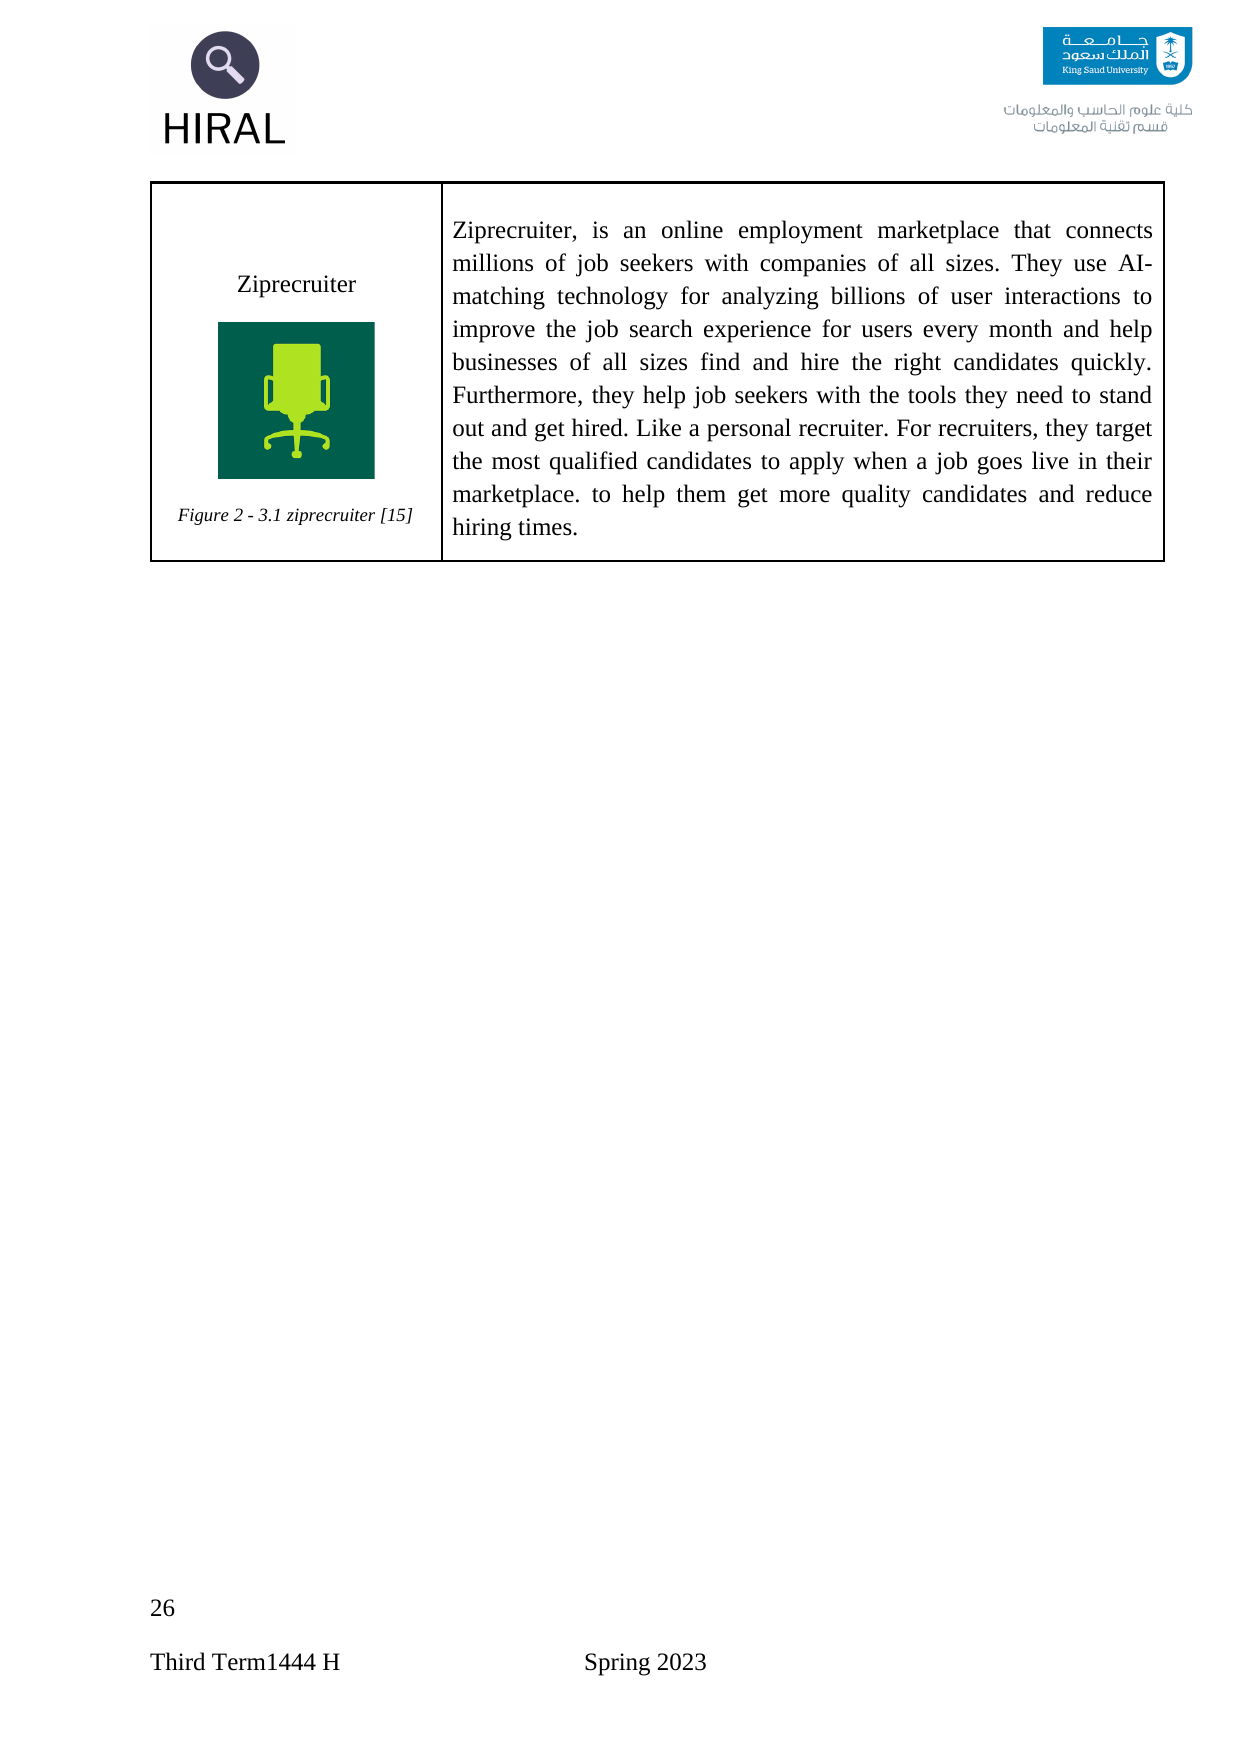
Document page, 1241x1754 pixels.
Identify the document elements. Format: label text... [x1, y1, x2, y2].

picture [972, 7, 1198, 143]
picture [218, 322, 375, 479]
picture [150, 23, 296, 154]
table_header Ziprecruiter, is an online employment marketplace that connects millions of job seekers with companies of all sizes. They use AI-matching technology for analyzing billions of user interactions to improve the job search experience for users every month and help businesses of all sizes find and hire the right candidates quickly. Furthermore, they help job seekers with the tools they need to stand out and get hired. Like a personal recruiter. For recruiters, they target the most qualified candidates to apply when a job goes live in their marketplace. to help them get more quality candidates and reduce hiring times. [443, 184, 1163, 560]
table_header Ziprecruiter Figure - 3.1 ziprecruiter [15] [152, 184, 441, 560]
